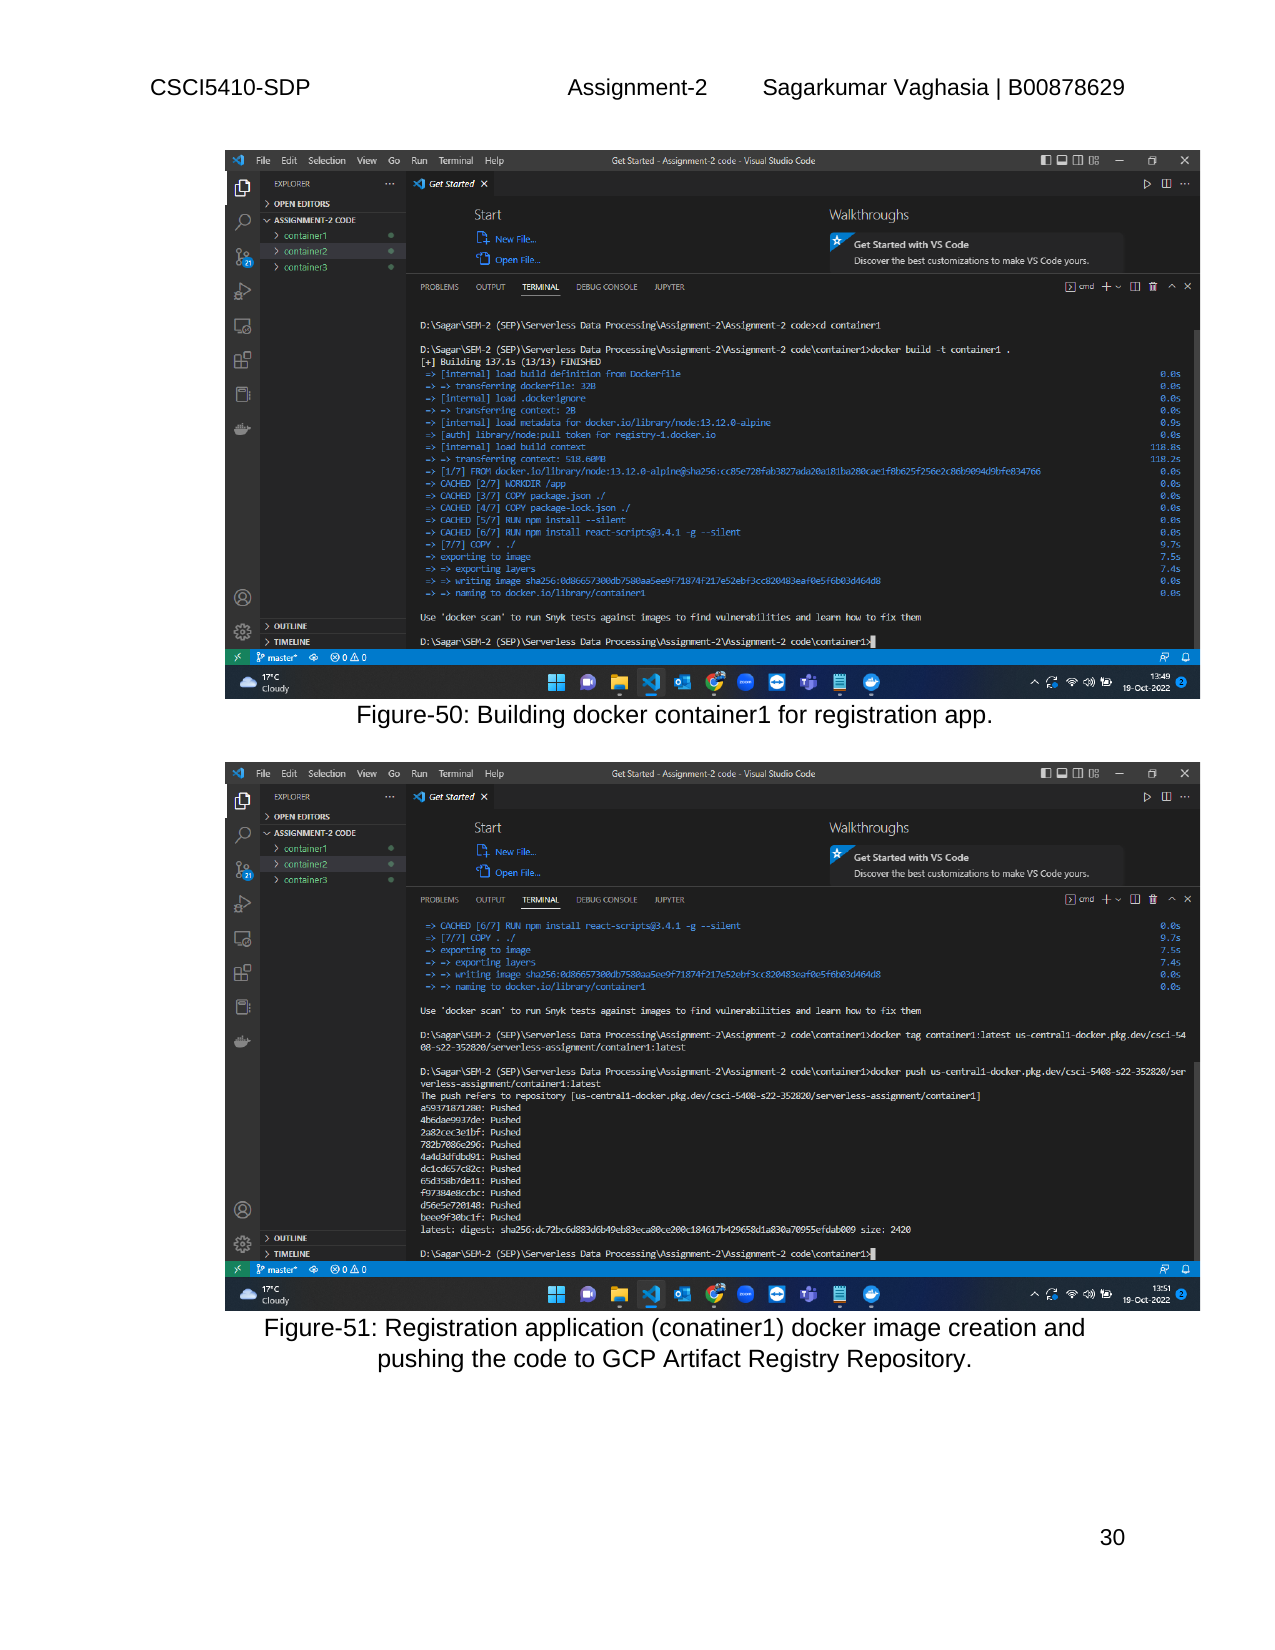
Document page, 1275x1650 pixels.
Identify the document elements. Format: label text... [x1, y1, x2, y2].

picture [225, 762, 1200, 1311]
list Figure-50: Building docker container1 for registration app. [225, 700, 1125, 729]
list Figure-51: Registration application (conatiner1) docker image creation and pushing the code to GCP Artifact Registry Repository. [225, 1312, 1125, 1372]
picture [225, 150, 1200, 699]
